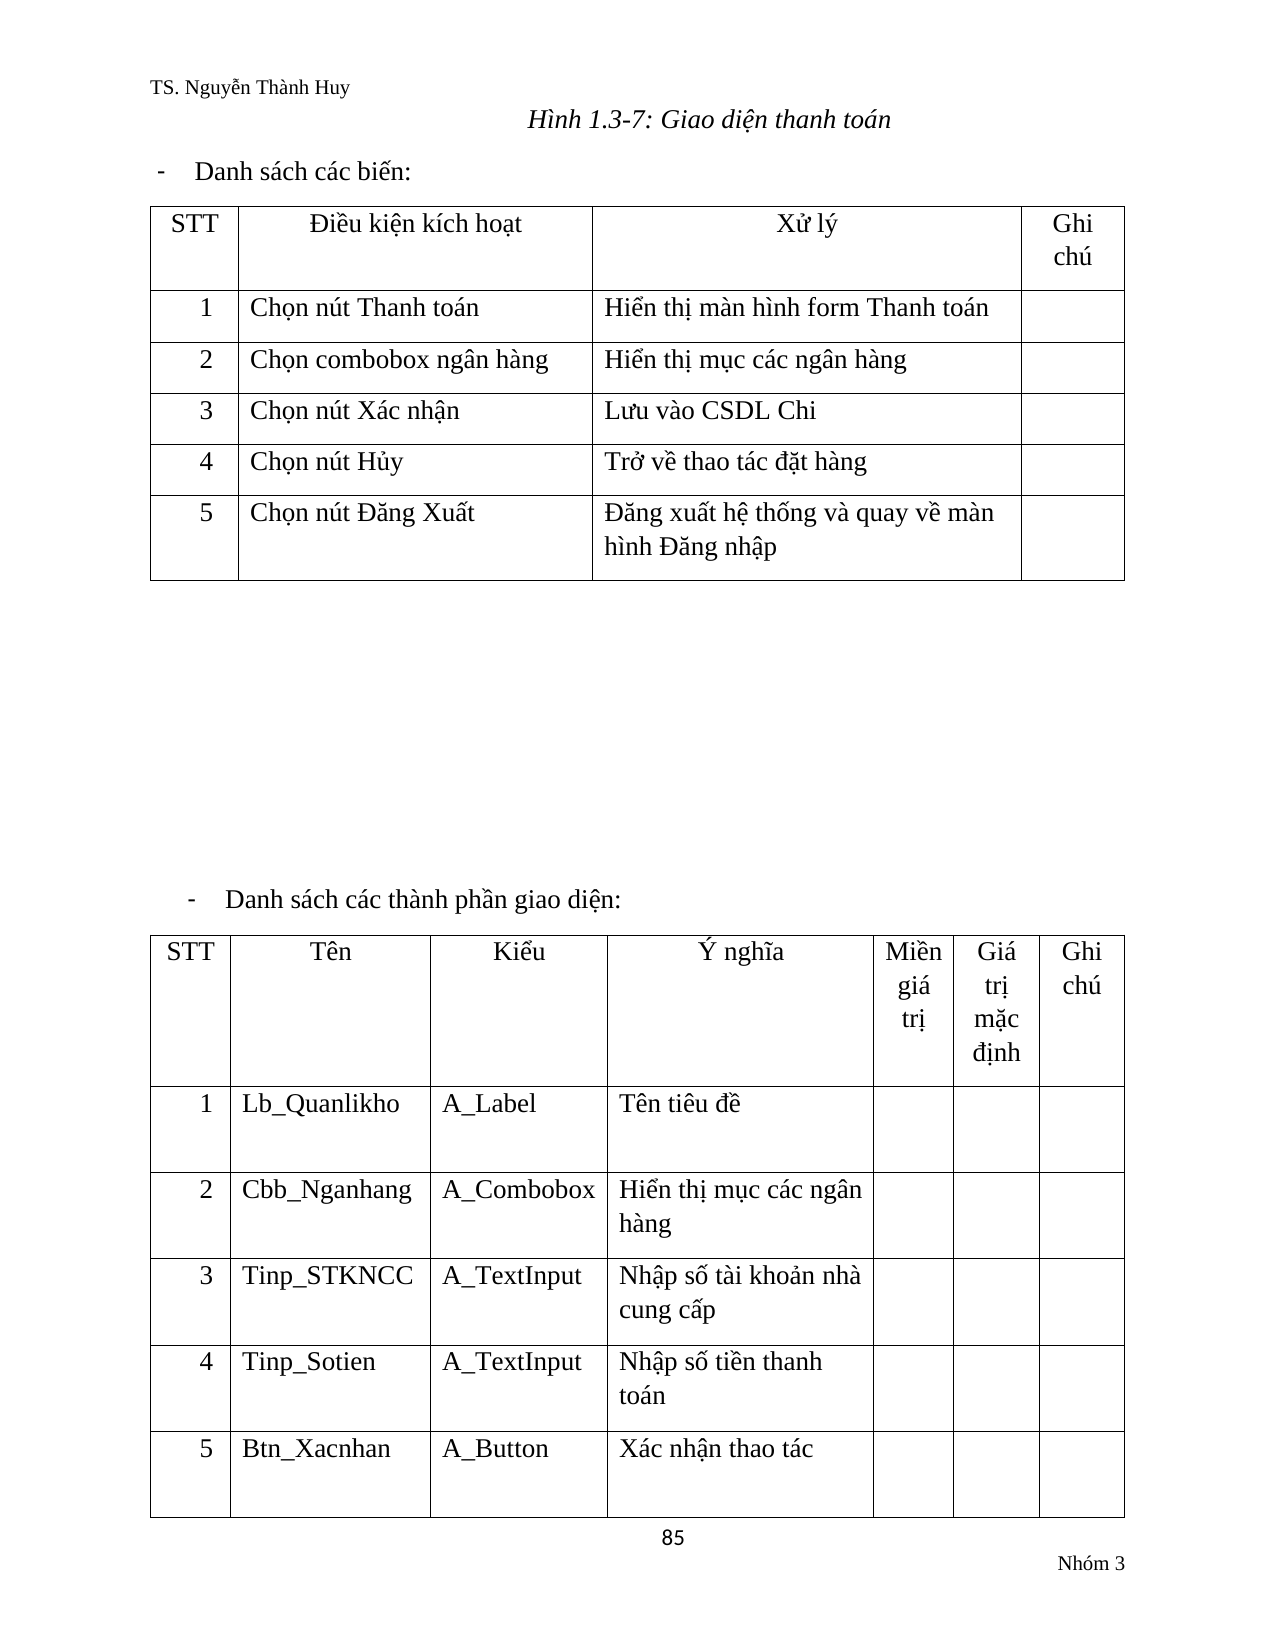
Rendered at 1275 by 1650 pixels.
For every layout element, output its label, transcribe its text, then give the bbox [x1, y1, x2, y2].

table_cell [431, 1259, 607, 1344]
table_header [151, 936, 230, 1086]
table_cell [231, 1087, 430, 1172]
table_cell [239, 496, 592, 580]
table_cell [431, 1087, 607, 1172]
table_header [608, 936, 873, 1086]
text Hình 1.3-7: Giao diện thanh toán [150, 103, 1196, 134]
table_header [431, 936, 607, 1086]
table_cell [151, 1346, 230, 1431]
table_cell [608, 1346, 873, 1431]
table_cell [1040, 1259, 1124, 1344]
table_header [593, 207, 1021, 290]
list Danh sách các biến: [157, 154, 1196, 187]
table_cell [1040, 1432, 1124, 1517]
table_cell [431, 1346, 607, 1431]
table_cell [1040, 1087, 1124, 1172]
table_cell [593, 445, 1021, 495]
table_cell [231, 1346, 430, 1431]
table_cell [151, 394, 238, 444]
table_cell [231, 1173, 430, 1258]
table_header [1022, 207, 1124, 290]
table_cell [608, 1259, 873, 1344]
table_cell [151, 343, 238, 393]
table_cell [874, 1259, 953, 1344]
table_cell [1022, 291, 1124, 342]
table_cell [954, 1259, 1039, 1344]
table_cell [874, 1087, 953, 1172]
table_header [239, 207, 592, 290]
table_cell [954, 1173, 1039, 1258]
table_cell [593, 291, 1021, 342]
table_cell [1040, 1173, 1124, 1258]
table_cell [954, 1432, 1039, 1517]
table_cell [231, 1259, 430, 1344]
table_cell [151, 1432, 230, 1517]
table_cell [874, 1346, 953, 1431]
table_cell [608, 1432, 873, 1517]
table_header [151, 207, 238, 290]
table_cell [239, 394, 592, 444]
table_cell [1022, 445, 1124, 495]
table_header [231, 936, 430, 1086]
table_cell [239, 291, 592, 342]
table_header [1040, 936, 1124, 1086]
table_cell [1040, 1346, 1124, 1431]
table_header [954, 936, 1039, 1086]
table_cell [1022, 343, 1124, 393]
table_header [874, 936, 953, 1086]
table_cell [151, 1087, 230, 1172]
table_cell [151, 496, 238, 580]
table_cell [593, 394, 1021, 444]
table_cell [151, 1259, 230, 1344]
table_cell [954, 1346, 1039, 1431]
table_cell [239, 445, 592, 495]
list Danh sách các thành phần giao diện: [187, 882, 1196, 915]
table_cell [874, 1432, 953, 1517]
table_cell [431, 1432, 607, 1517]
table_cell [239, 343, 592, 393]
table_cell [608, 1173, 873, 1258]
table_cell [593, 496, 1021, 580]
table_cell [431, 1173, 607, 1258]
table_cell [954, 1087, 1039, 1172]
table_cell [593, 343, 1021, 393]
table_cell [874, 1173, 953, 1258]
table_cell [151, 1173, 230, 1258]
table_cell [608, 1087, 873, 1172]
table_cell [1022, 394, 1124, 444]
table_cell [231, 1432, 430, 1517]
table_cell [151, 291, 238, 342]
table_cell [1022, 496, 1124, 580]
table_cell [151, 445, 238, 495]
